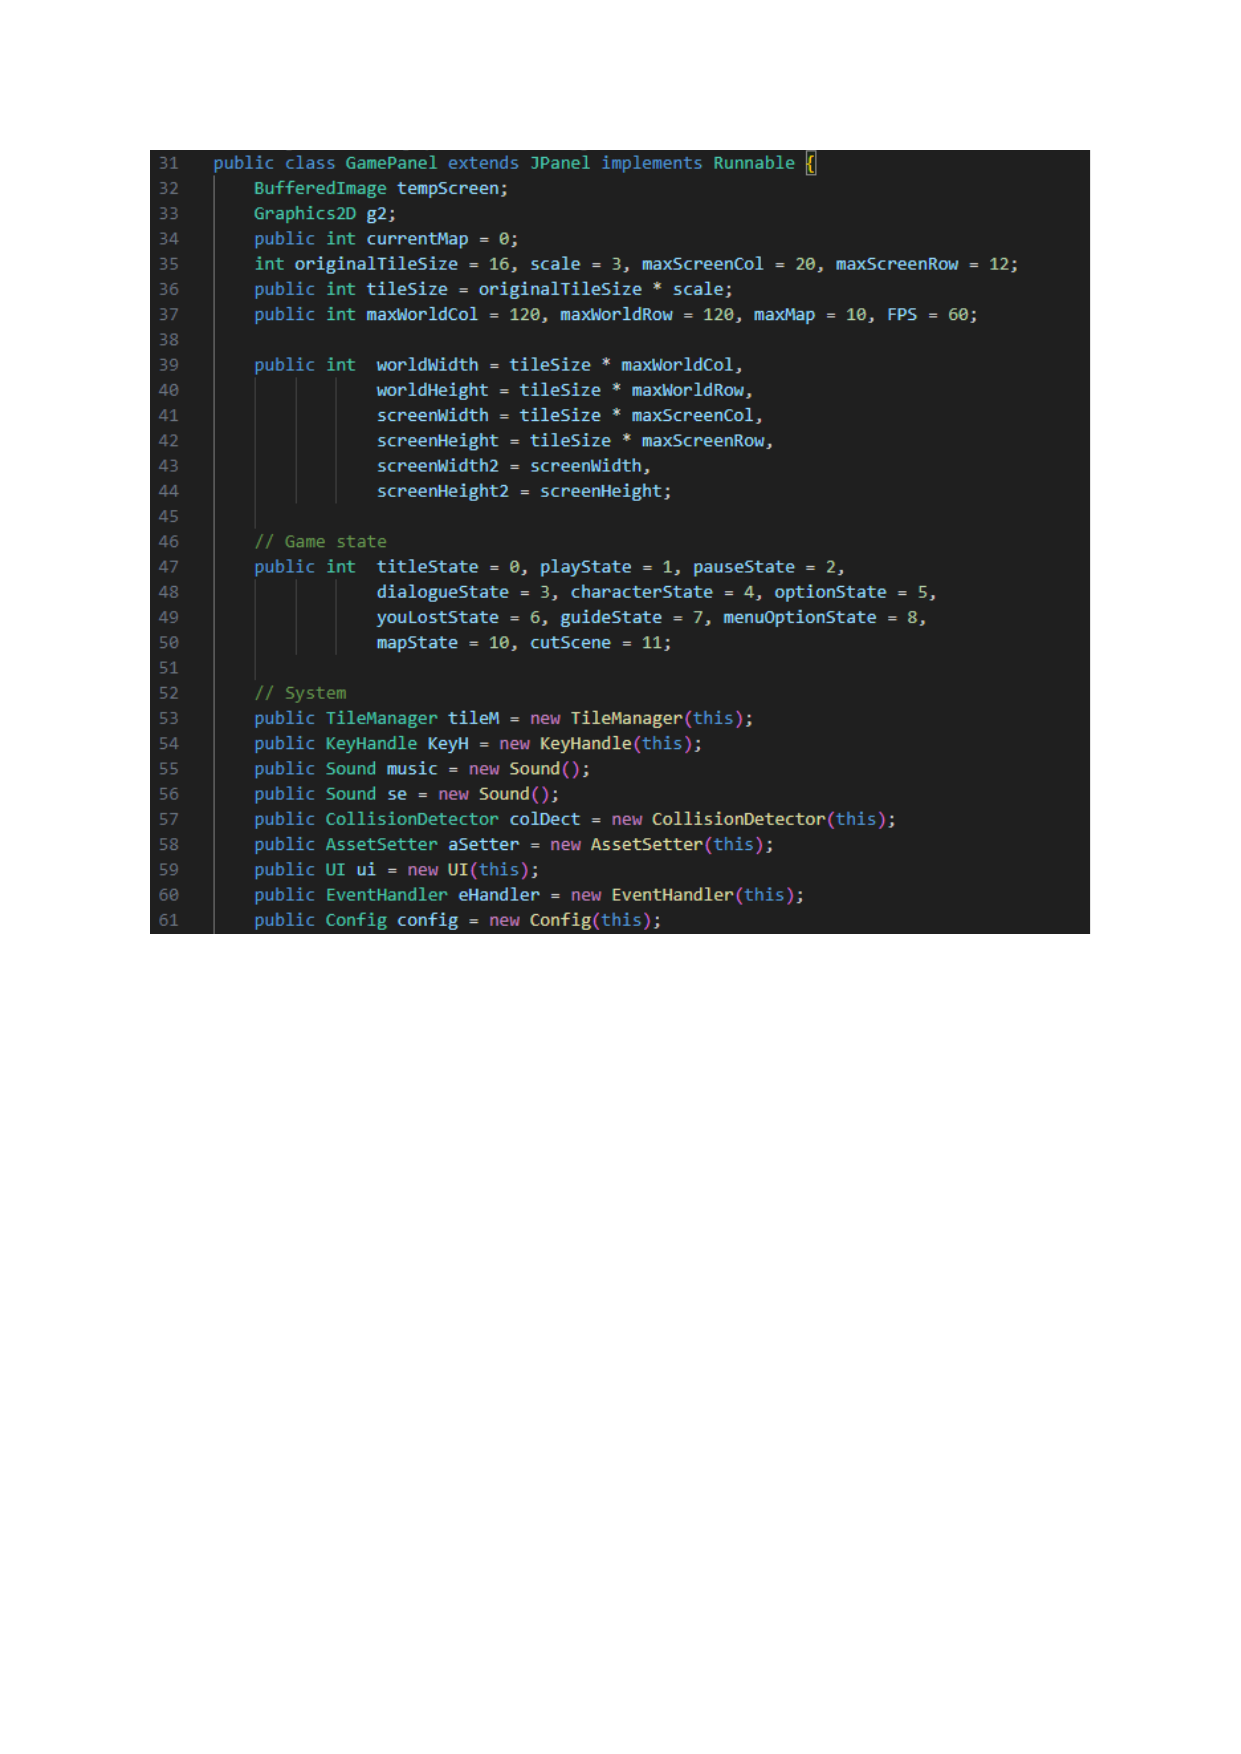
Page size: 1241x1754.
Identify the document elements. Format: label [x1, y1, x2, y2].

picture [150, 150, 1091, 934]
